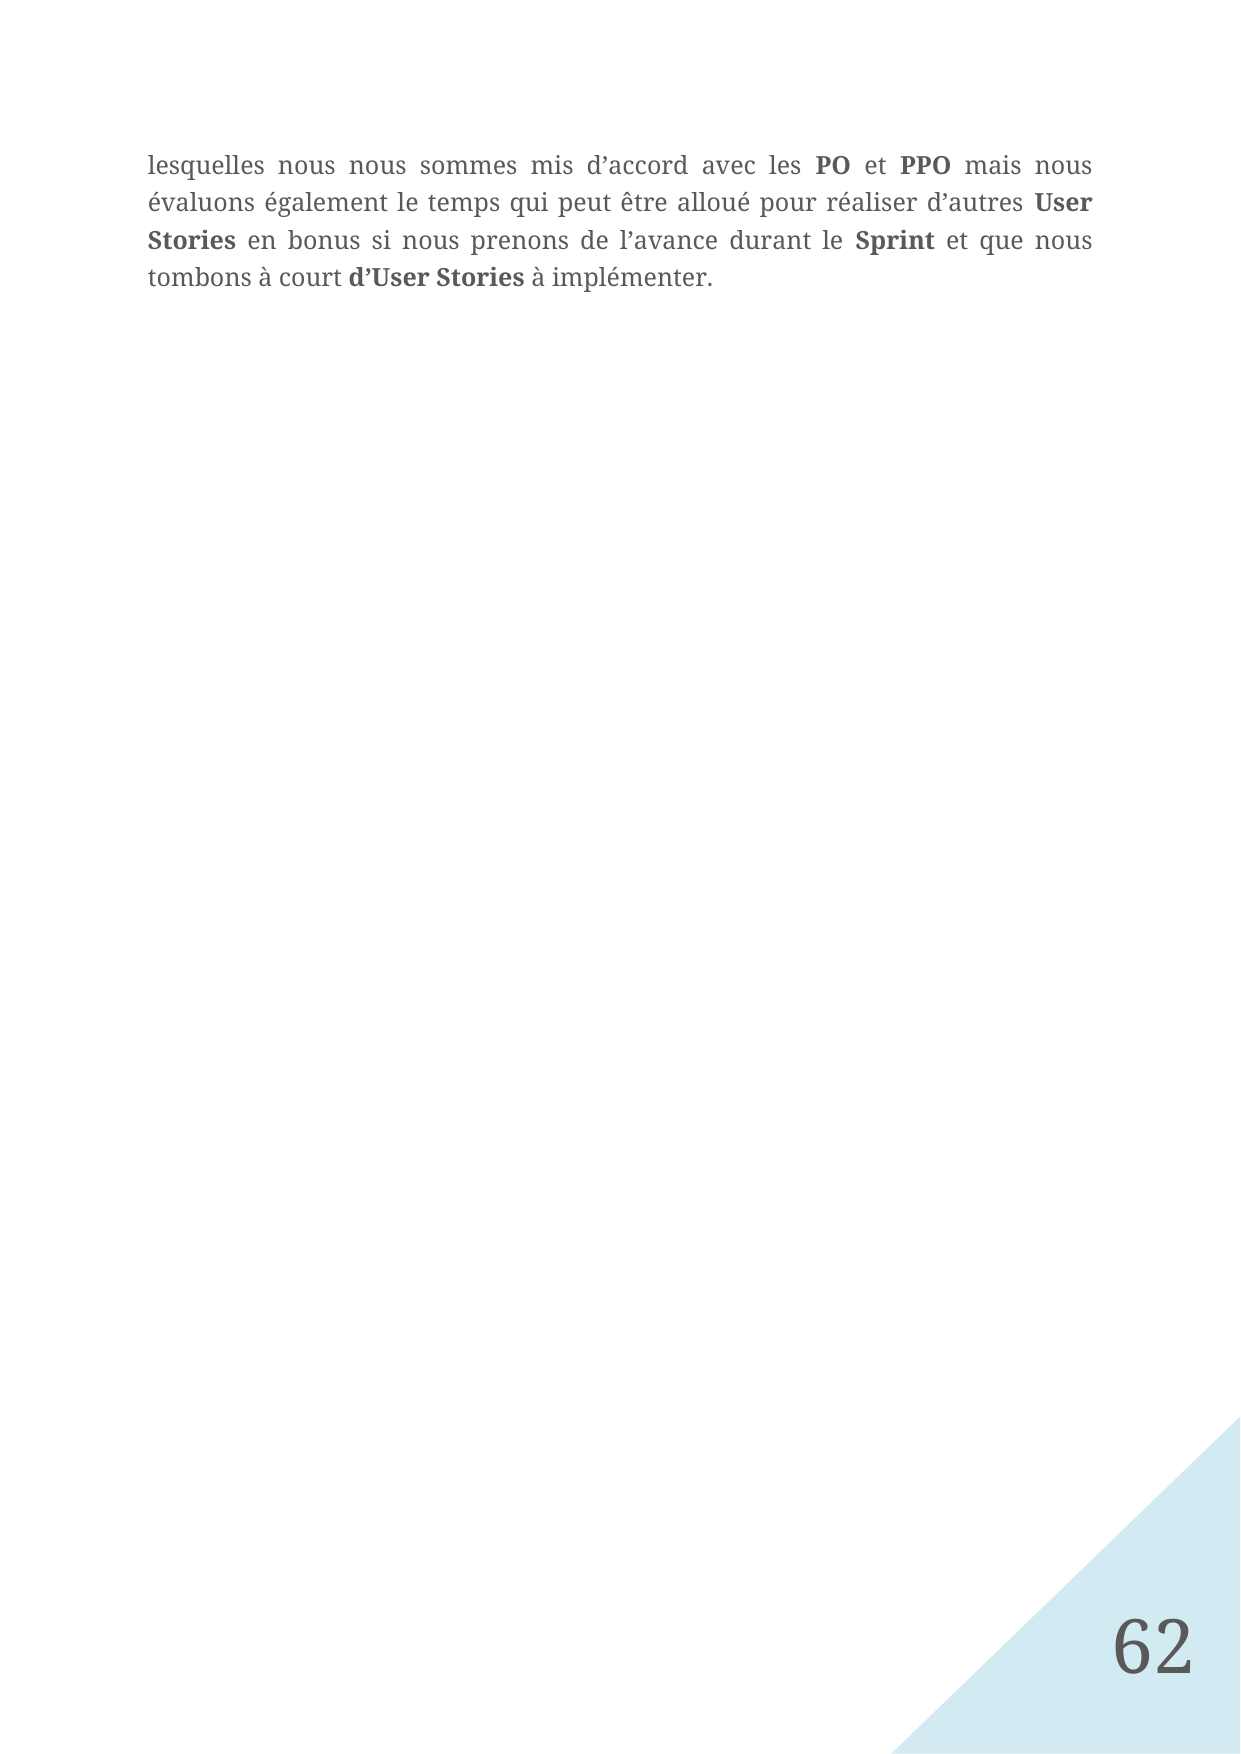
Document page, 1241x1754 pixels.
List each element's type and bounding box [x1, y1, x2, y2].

text [148, 148, 1093, 294]
